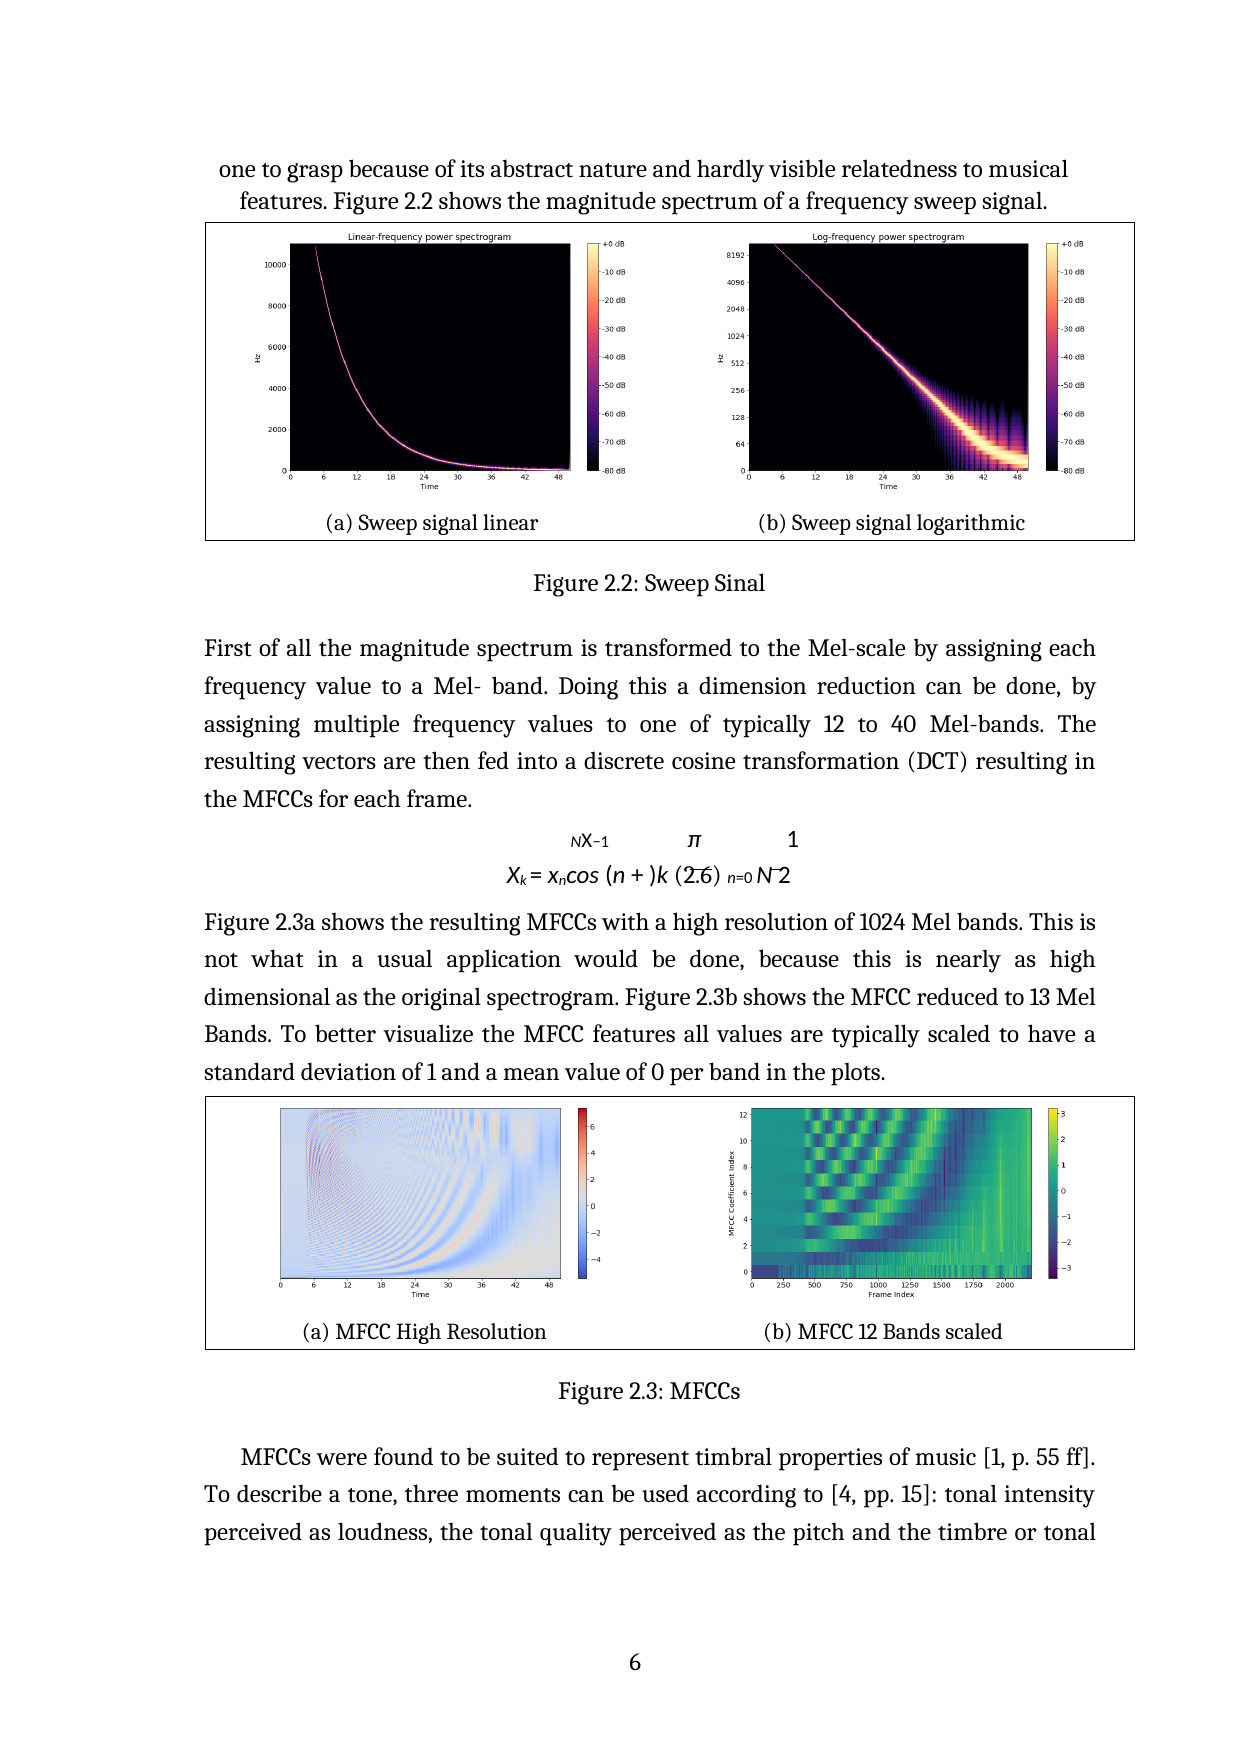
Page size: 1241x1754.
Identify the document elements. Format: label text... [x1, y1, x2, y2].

picture [274, 1102, 604, 1302]
text Figure 2.2: Sweep Sinal [200, 568, 1098, 597]
text NX−1 π 1 [173, 823, 1098, 853]
picture [713, 229, 1088, 494]
text Figure 2.3a shows the resulting MFCCs with a high resolution of 1024 Mel bands. This is not what in a usual application would be done, because this is nearly as high dimensional as the original spectrogram. Figure 2.3b shows the MFCC reduced to 13 Mel Bands. To better visualize the MFCC features all values are typically scaled to have a standard deviation of 1 and a mean value of 0 per band in the plots. [204, 908, 1097, 1087]
text First of all the magnitude spectrum is transformed to the Mel-scale by assigning each frequency value to a Mel- band. Doing this a dimension reduction can be done, by assigning multiple frequency values to one of typically 12 to 40 Mel-bands. The resulting vectors are then fed into a discrete cosine transformation (DCT) resulting in the MFCCs for each frame. [204, 634, 1097, 813]
picture [725, 1102, 1075, 1302]
text Figure 2.3: MFCCs [200, 1377, 1098, 1406]
picture [250, 229, 629, 494]
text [204, 1443, 1097, 1547]
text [200, 155, 1087, 216]
text Xk = xncos (n + )k (2.6) n=0 N 2 [507, 859, 1098, 889]
